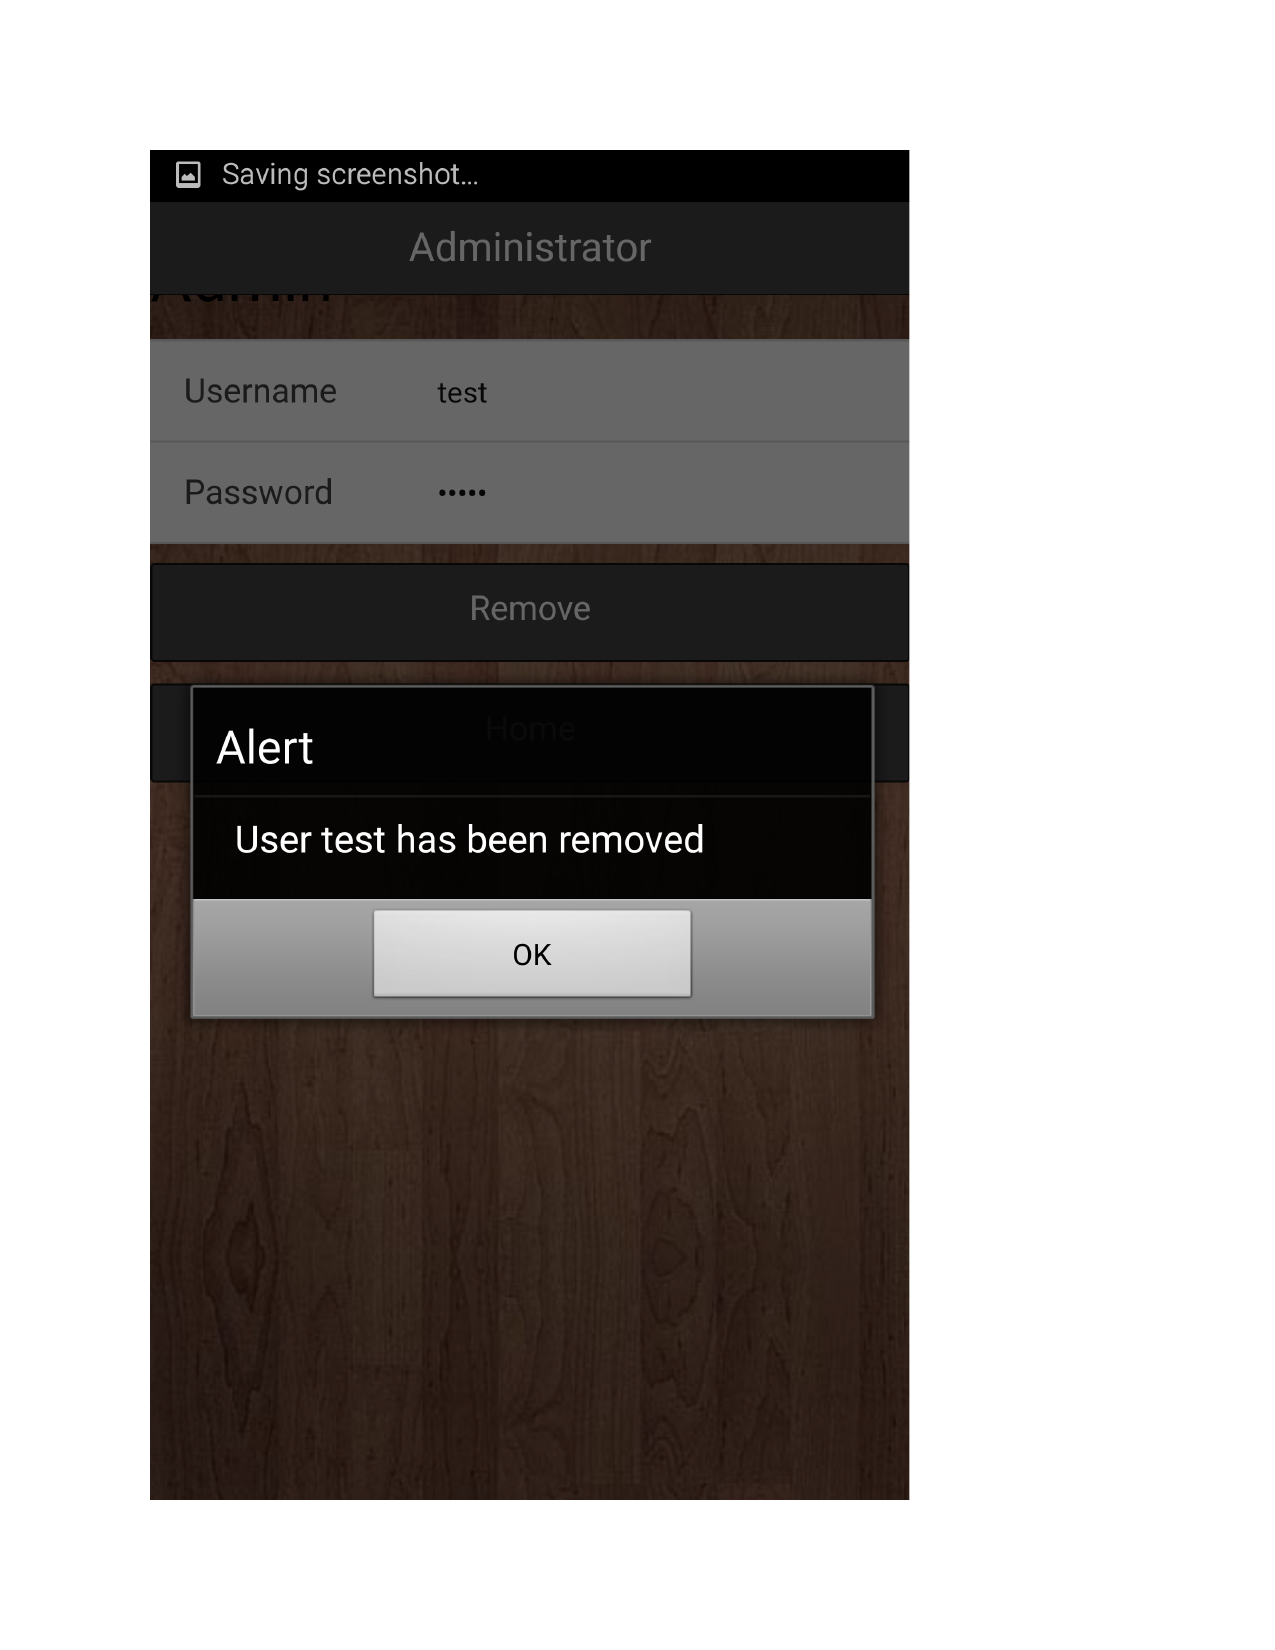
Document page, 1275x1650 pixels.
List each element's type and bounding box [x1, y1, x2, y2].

picture [150, 150, 910, 1500]
